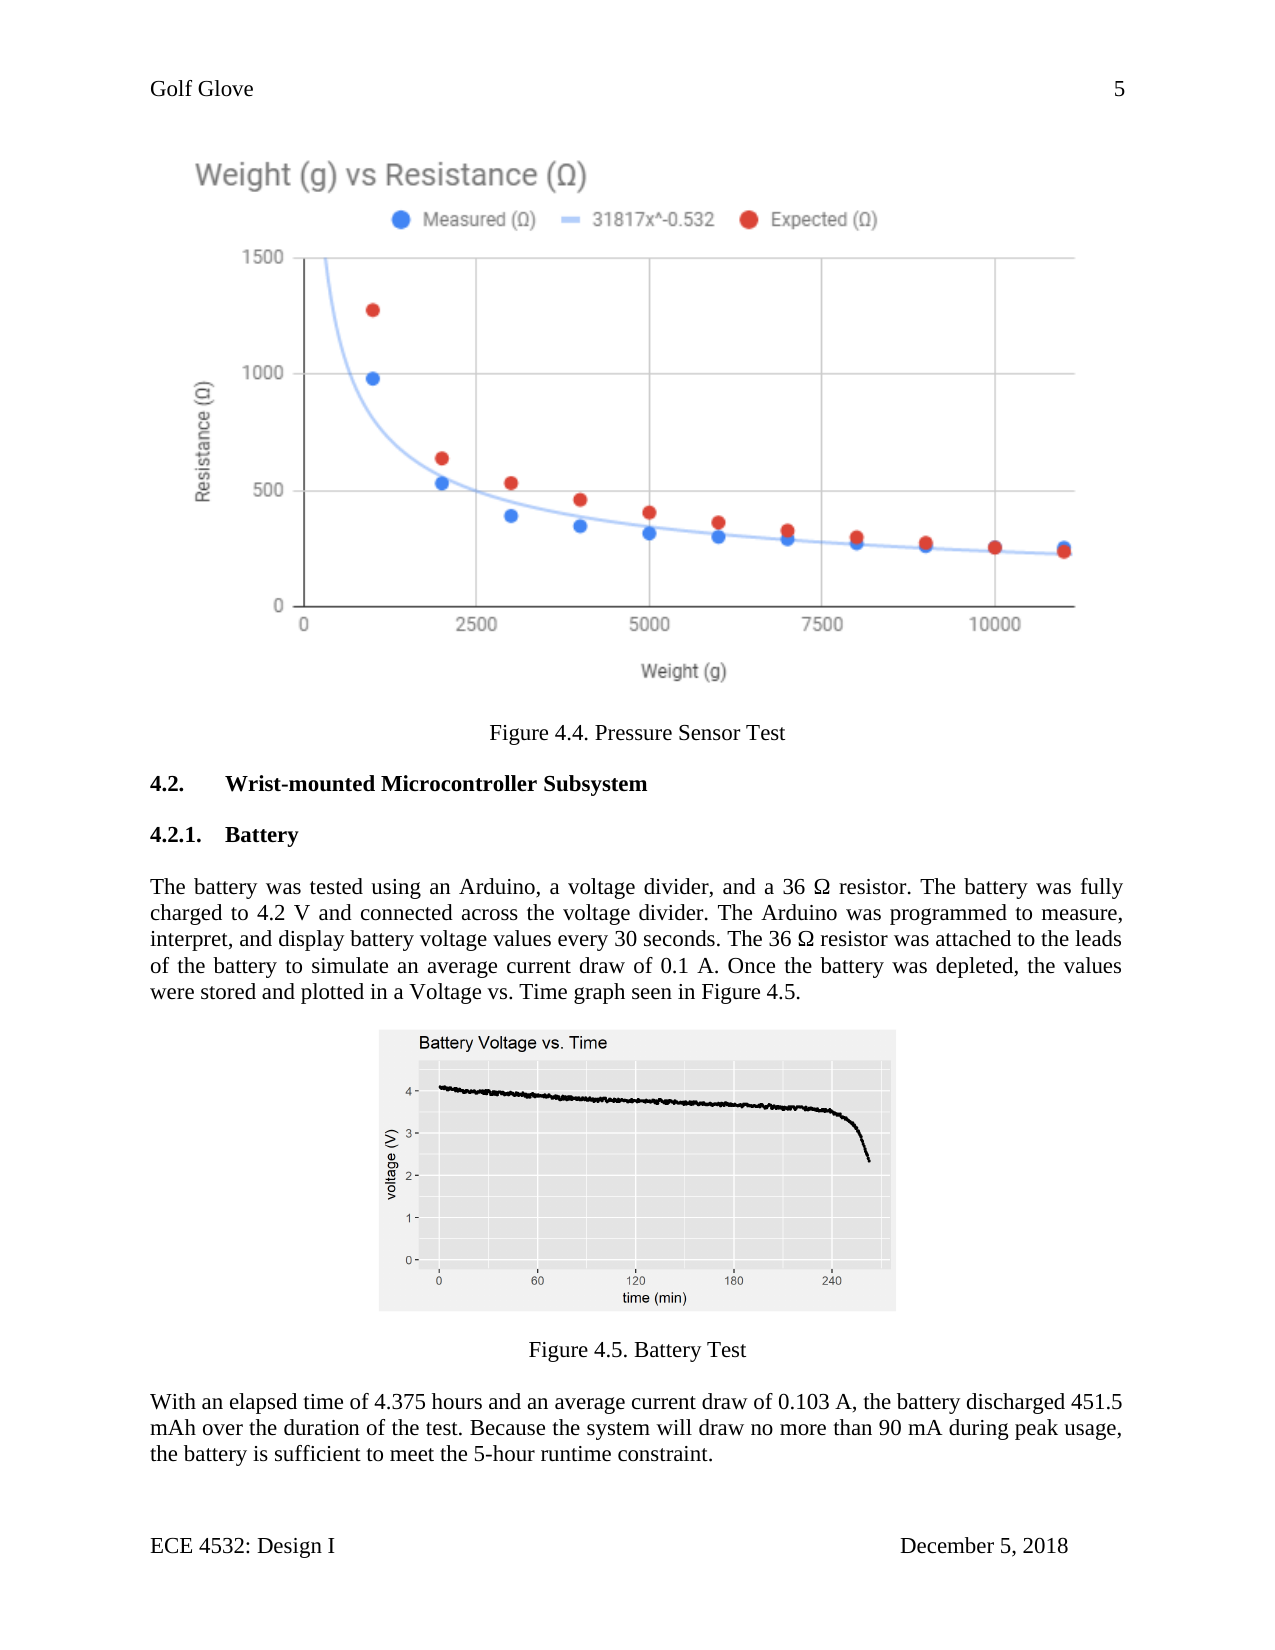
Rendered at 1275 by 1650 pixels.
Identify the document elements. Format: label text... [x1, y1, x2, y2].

subtitle Battery [150, 821, 1125, 848]
picture [190, 150, 1086, 694]
text Figure 4.4. Pressure Sensor Test [150, 719, 1125, 745]
text Figure 4.5. Battery Test [150, 1336, 1125, 1363]
text With an elapsed time of 4.375 hours and an average current draw of 0.103 A, the battery discharged 451.5 mAh over the duration of the test. Because the system will draw no more than 90 mA during peak usage, the battery is sufficient to meet the 5-hour runtime constraint. [150, 1388, 1125, 1467]
picture [378, 1029, 897, 1312]
text The battery was tested using an Arduino, a voltage divider, and a 36 Ω resistor. The battery was fully charged to 4.2 V and connected across the voltage divider. The Arduino was programmed to measure, interpret, and display battery voltage values every 30 seconds. The 36 Ω resistor was attached to the leads of the battery to simulate an average current draw of 0.1 A. Once the battery was depleted, the values were stored and plotted in a Voltage vs. Time graph seen in Figure 4.5. [150, 873, 1125, 1004]
subtitle Wrist-mounted Microcontroller Subsystem [150, 770, 1125, 796]
